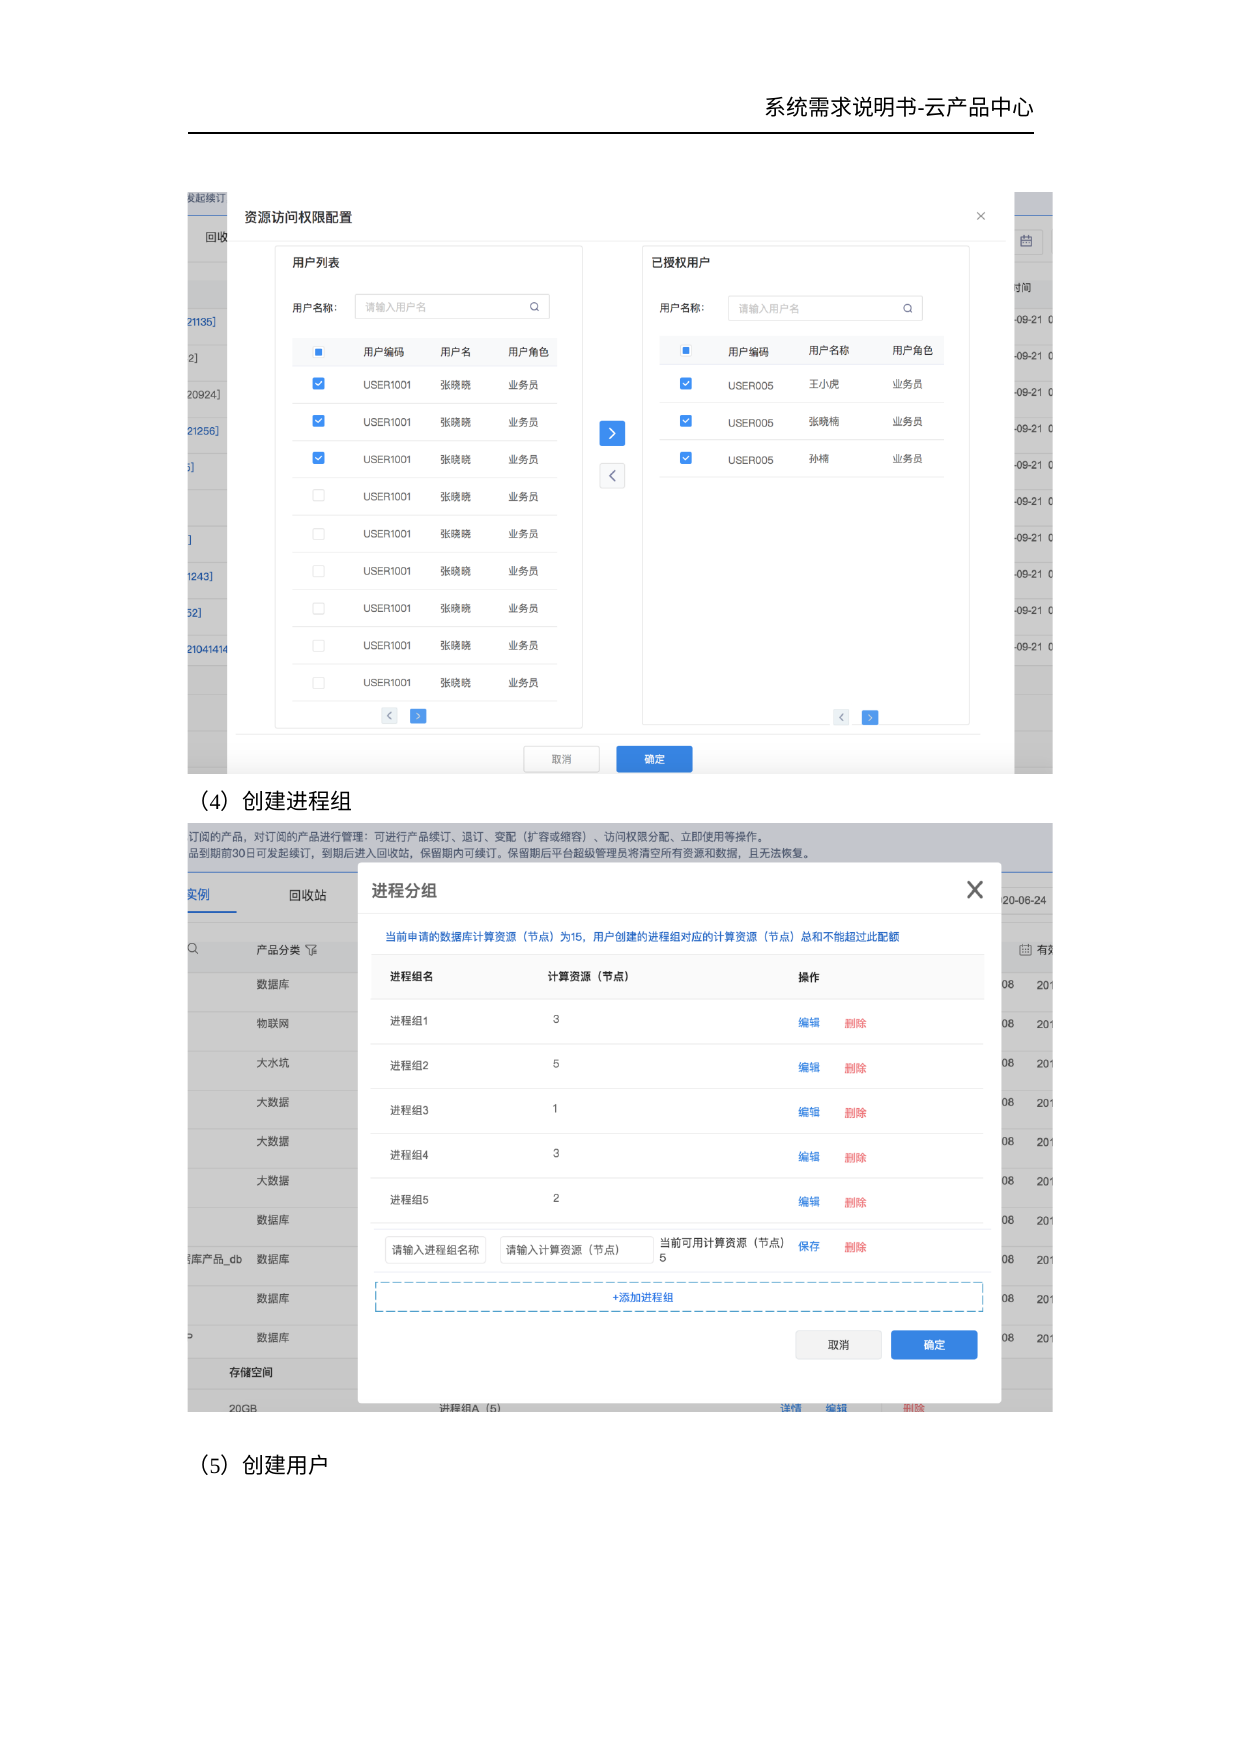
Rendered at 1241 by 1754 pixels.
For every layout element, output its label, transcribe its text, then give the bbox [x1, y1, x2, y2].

text （4）创建进程组 [187, 783, 1053, 816]
text （5）创建用户 [187, 1448, 1053, 1480]
picture [187, 823, 1053, 1412]
picture [187, 192, 1053, 774]
